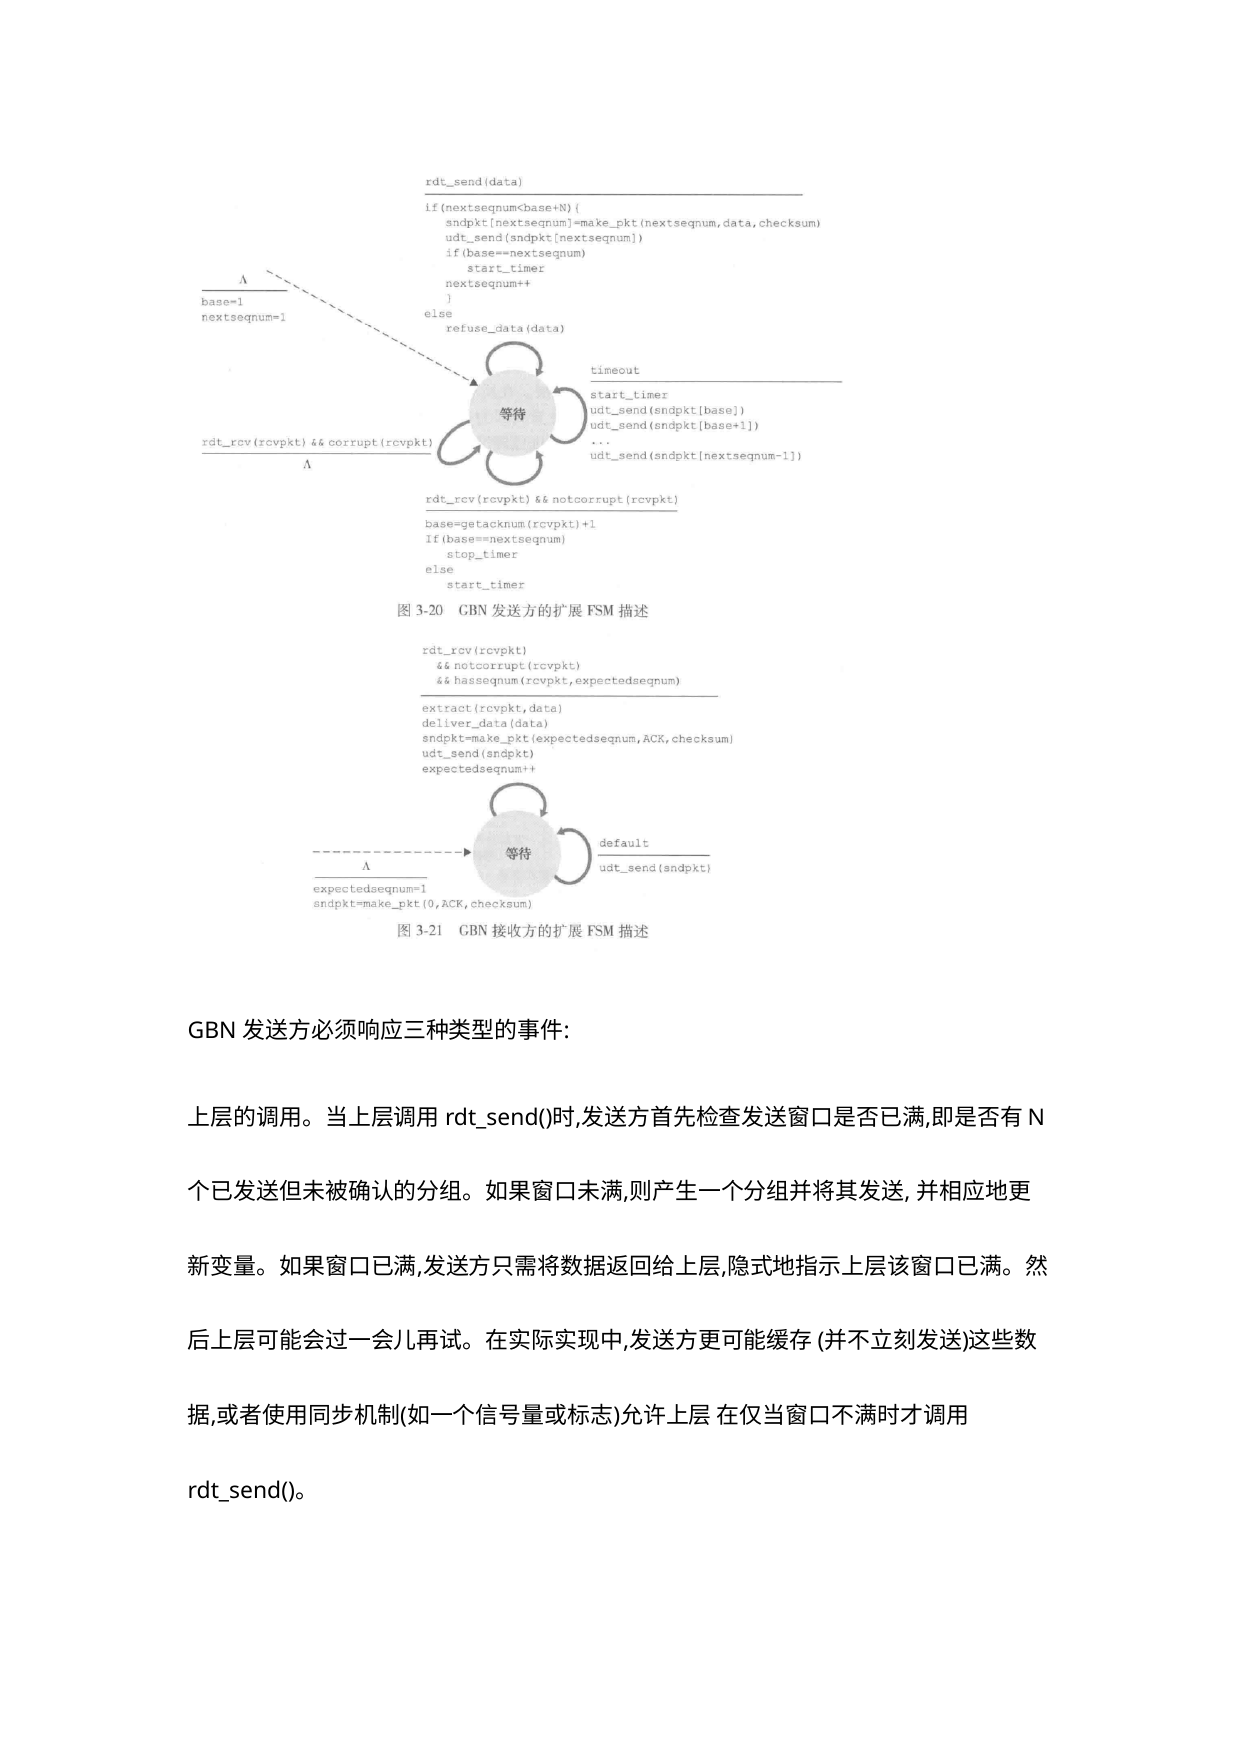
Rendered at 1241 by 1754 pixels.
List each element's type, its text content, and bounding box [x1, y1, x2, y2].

picture [187, 162, 850, 959]
text GBN 发送方必须响应三种类型的事件: [187, 996, 1053, 1061]
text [187, 162, 1053, 974]
text 上层的调用。当上层调用 rdt_send()时,发送方首先检查发送窗口是否已满,即是否有N个已发送但未被确认的分组。如果窗口未满,则产生一个分组并将其发送, 并相应地更新变量。如果窗口已满,发送方只需将数据返回给上层,隐式地指示上层该窗口已满。然后上层可能会过一会儿再试。在实际实现中,发送方更可能缓存 (并不立刻发送)这些数据,或者使用同步机制(如一个信号量或标志)允许上层 在仅当窗口不满时才调用 rdt_send()。 [187, 1082, 1053, 1521]
